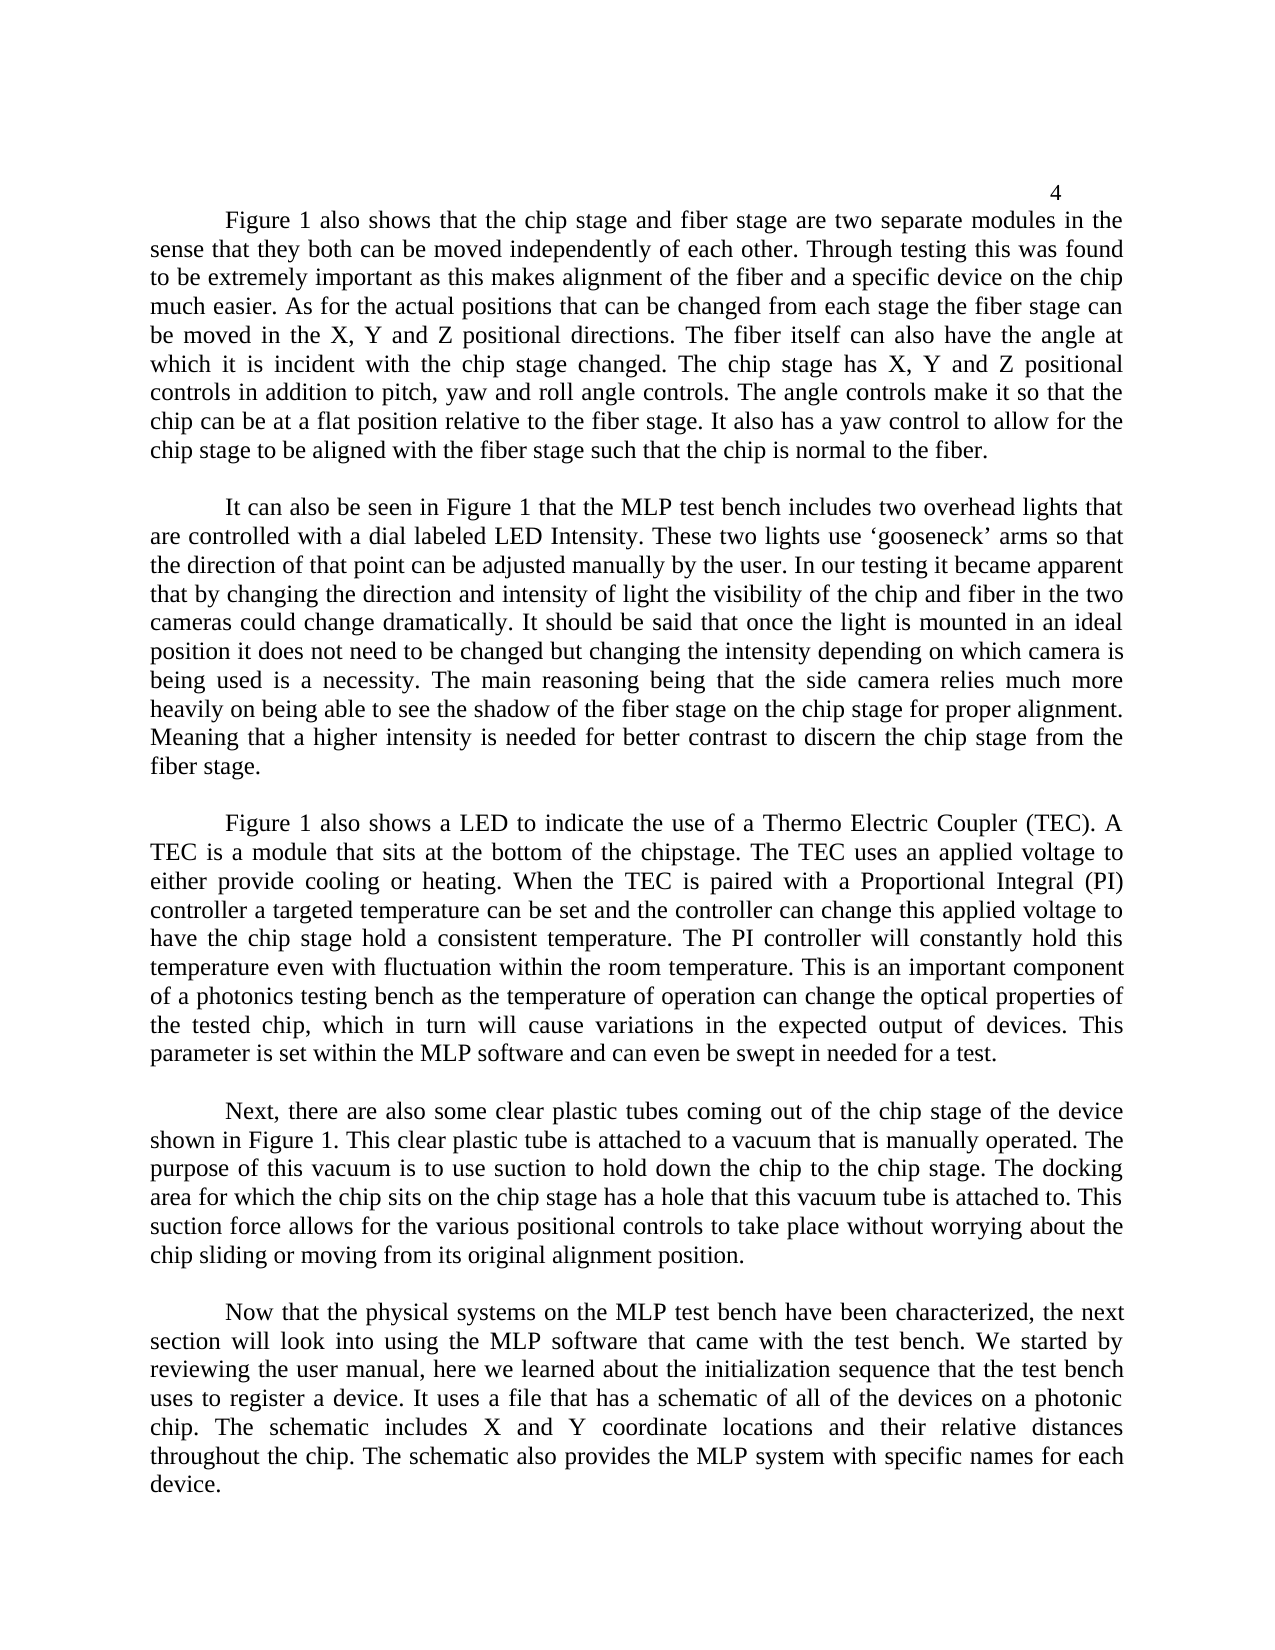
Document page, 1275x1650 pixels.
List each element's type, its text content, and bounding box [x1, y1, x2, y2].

text Figure 1 also shows that the chip stage and fiber stage are two separate modules in the sense that they both can be moved independently of each other. Through testing this was found to be extremely important as this makes alignment of the fiber and a specific device on the chip much easier. As for the actual positions that can be changed from each stage the fiber stage can be moved in the X, Y and Z positional directions. The fiber itself can also have the angle at which it is incident with the chip stage changed. The chip stage has X, Y and Z positional controls in addition to pitch, yaw and roll angle controls. The angle controls make it so that the chip can be at a flat position relative to the fiber stage. It also has a yaw control to allow for the chip stage to be aligned with the fiber stage such that the chip is normal to the fiber. [150, 205, 1125, 464]
text Figure 1 also shows a LED to indicate the use of a Thermo Electric Coupler (TEC). A TEC is a module that sits at the bottom of the chipstage. The TEC uses an applied voltage to either provide cooling or heating. When the TEC is paired with a Proportional Integral (PI) controller a targeted temperature can be set and the controller can change this applied voltage to have the chip stage hold a consistent temperature. The PI controller will constantly hold this temperature even with fluctuation within the room temperature. This is an important component of a photonics testing bench as the temperature of operation can change the optical properties of the tested chip, which in turn will cause variations in the expected output of devices. This parameter is set within the MLP software and can even be swept in needed for a test. [150, 808, 1125, 1067]
text Next, there are also some clear plastic tubes coming out of the chip stage of the device shown in Figure 1. This clear plastic tube is attached to a vacuum that is manually operated. The purpose of this vacuum is to use suction to hold down the chip to the chip stage. The docking area for which the chip sits on the chip stage has a hole that this vacuum tube is attached to. This suction force allows for the various positional controls to take place without worrying about the chip sliding or moving from its original alignment position. [150, 1096, 1125, 1268]
text It can also be seen in Figure 1 that the MLP test bench includes two overhead lights that are controlled with a dial labeled LED Intensity. These two lights use ‘gooseneck’ arms so that the direction of that point can be adjusted manually by the user. In our testing it became apparent that by changing the direction and intensity of light the visibility of the chip and fiber in the two cameras could change dramatically. It should be said that once the light is mounted in an ideal position it does not need to be changed but changing the intensity depending on which camera is being used is a necessity. The main reasoning being that the side camera relies much more heavily on being able to see the shadow of the fiber stage on the chip stage for proper alignment. Meaning that a higher intensity is needed for better contrast to discern the chip stage from the fiber stage. [150, 492, 1125, 780]
text Now that the physical systems on the MLP test bench have been characterized, the next section will look into using the MLP software that came with the test bench. We started by reviewing the user manual, here we learned about the initialization sequence that the test bench uses to register a device. It uses a file that has a schematic of all of the devices on a photonic chip. The schematic includes X and Y coordinate locations and their relative distances throughout the chip. The schematic also provides the MLP system with specific names for each device. [150, 1297, 1125, 1498]
